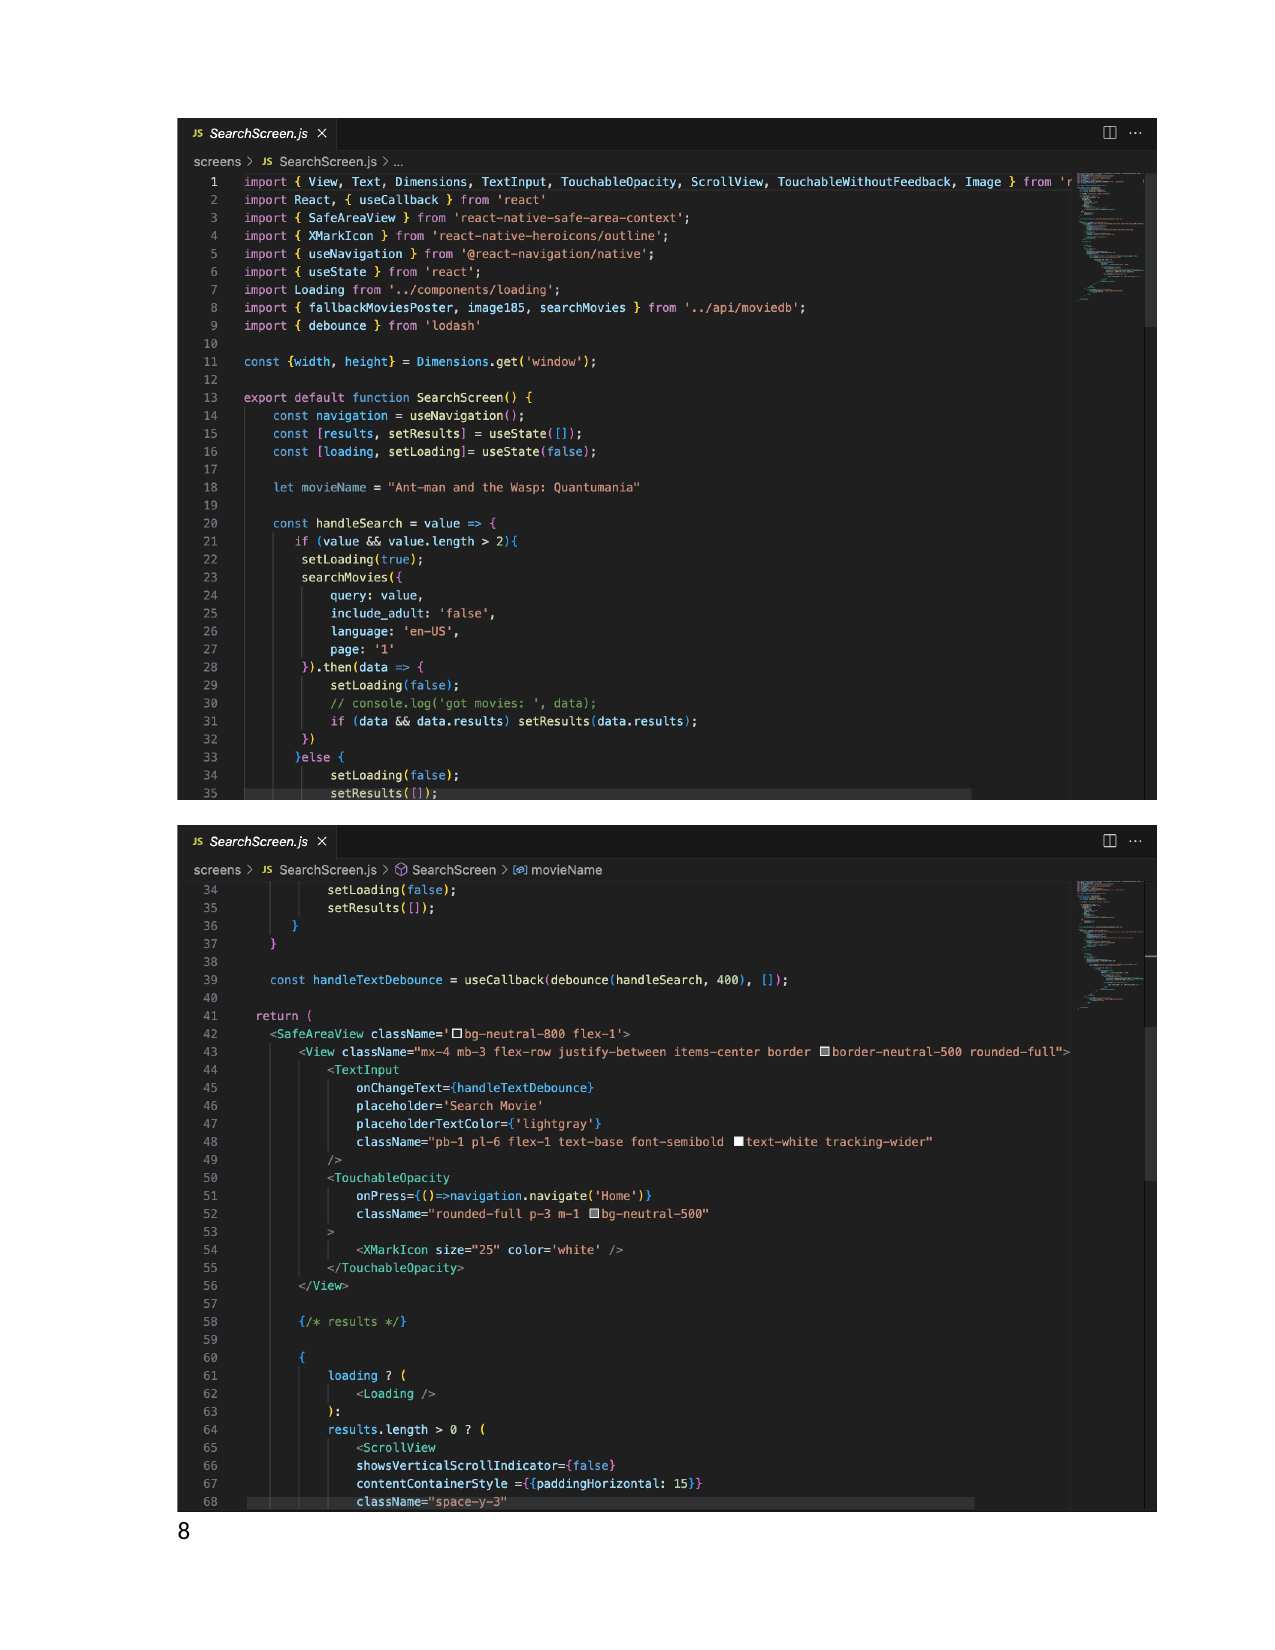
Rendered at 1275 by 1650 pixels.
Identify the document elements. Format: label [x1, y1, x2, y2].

picture [177, 118, 1157, 800]
picture [177, 825, 1157, 1512]
